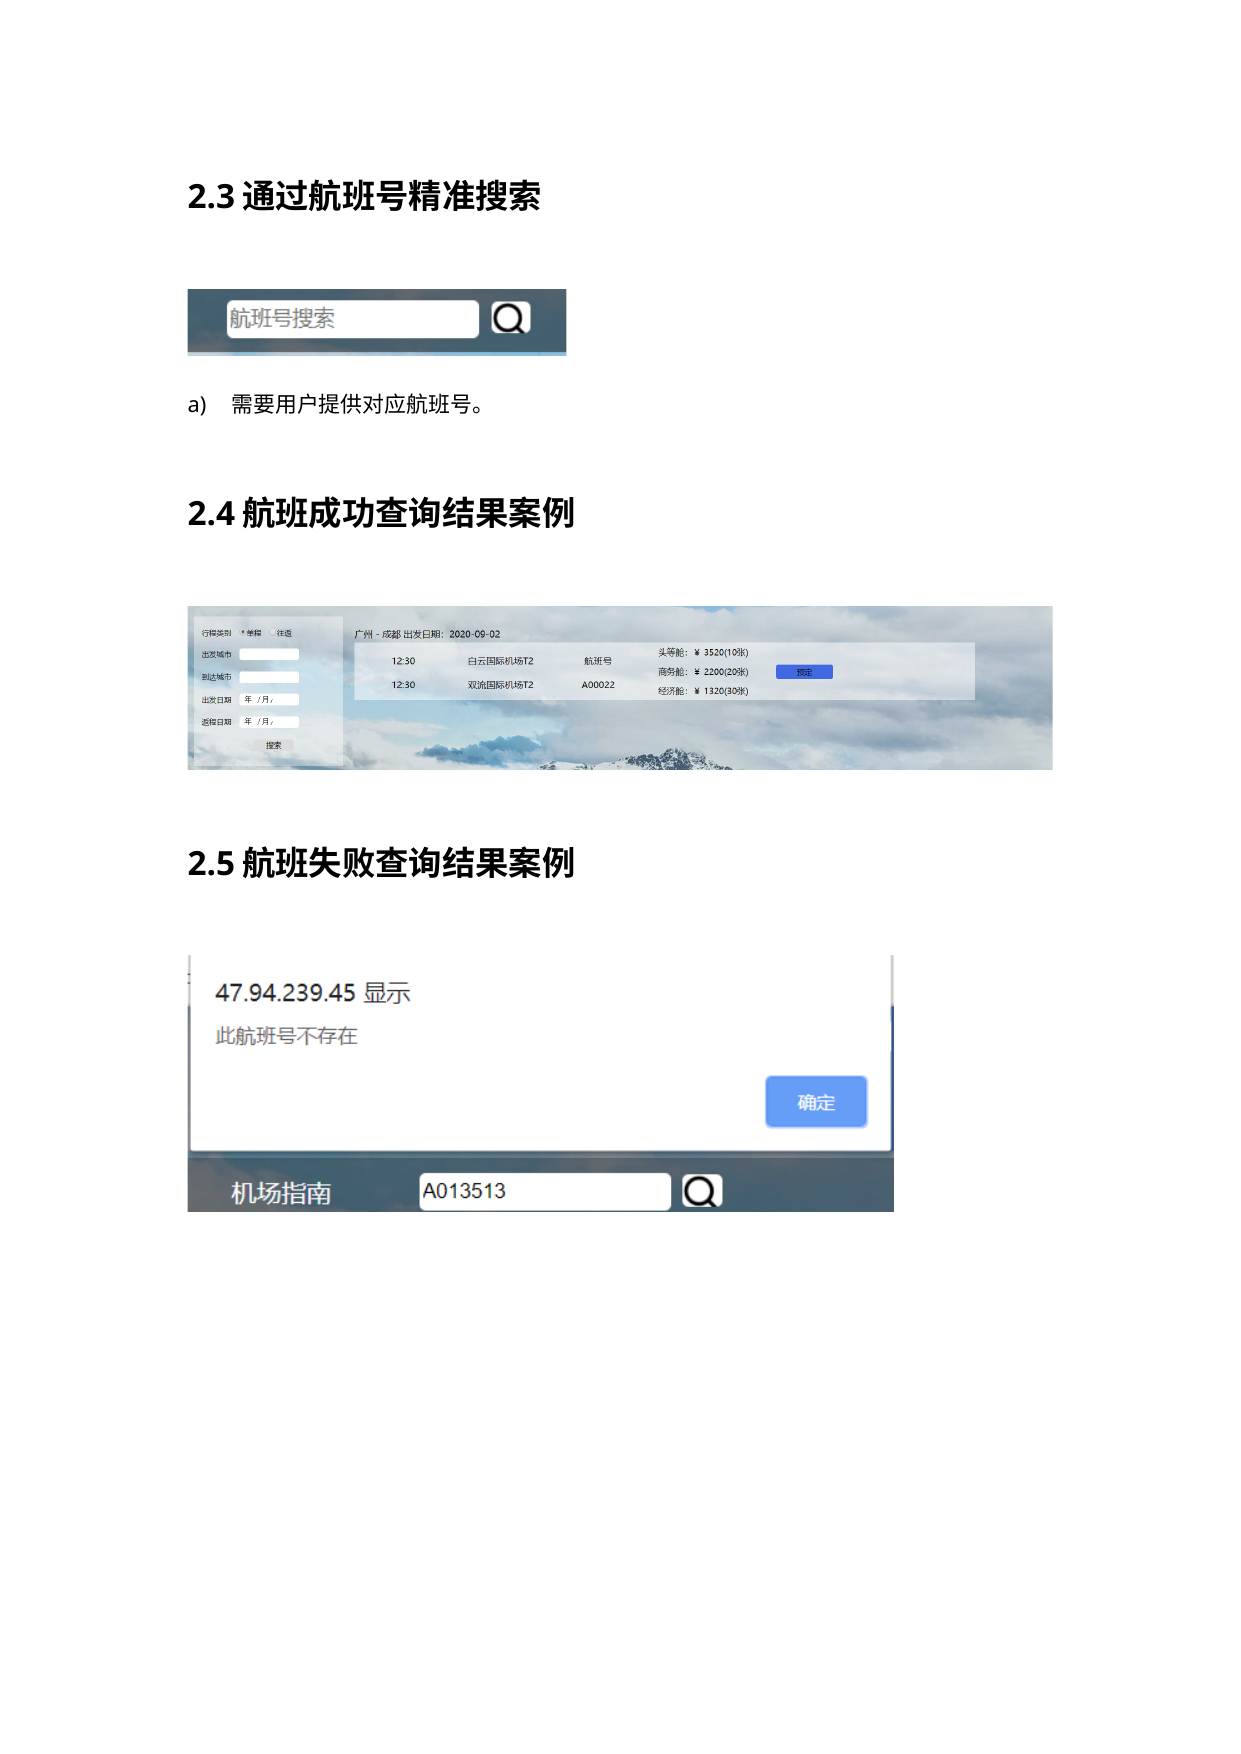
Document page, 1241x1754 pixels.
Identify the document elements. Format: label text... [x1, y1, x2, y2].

picture [187, 955, 894, 1212]
list 需要用户提供对应航班号。 [187, 387, 1053, 419]
subtitle 2.3通过航班号精准搜索 [187, 162, 1053, 227]
subtitle 2.5航班失败查询结果案例 [187, 828, 1053, 893]
picture [187, 289, 567, 356]
subtitle 2.4航班成功查询结果案例 [187, 479, 1053, 544]
picture [187, 606, 1053, 770]
